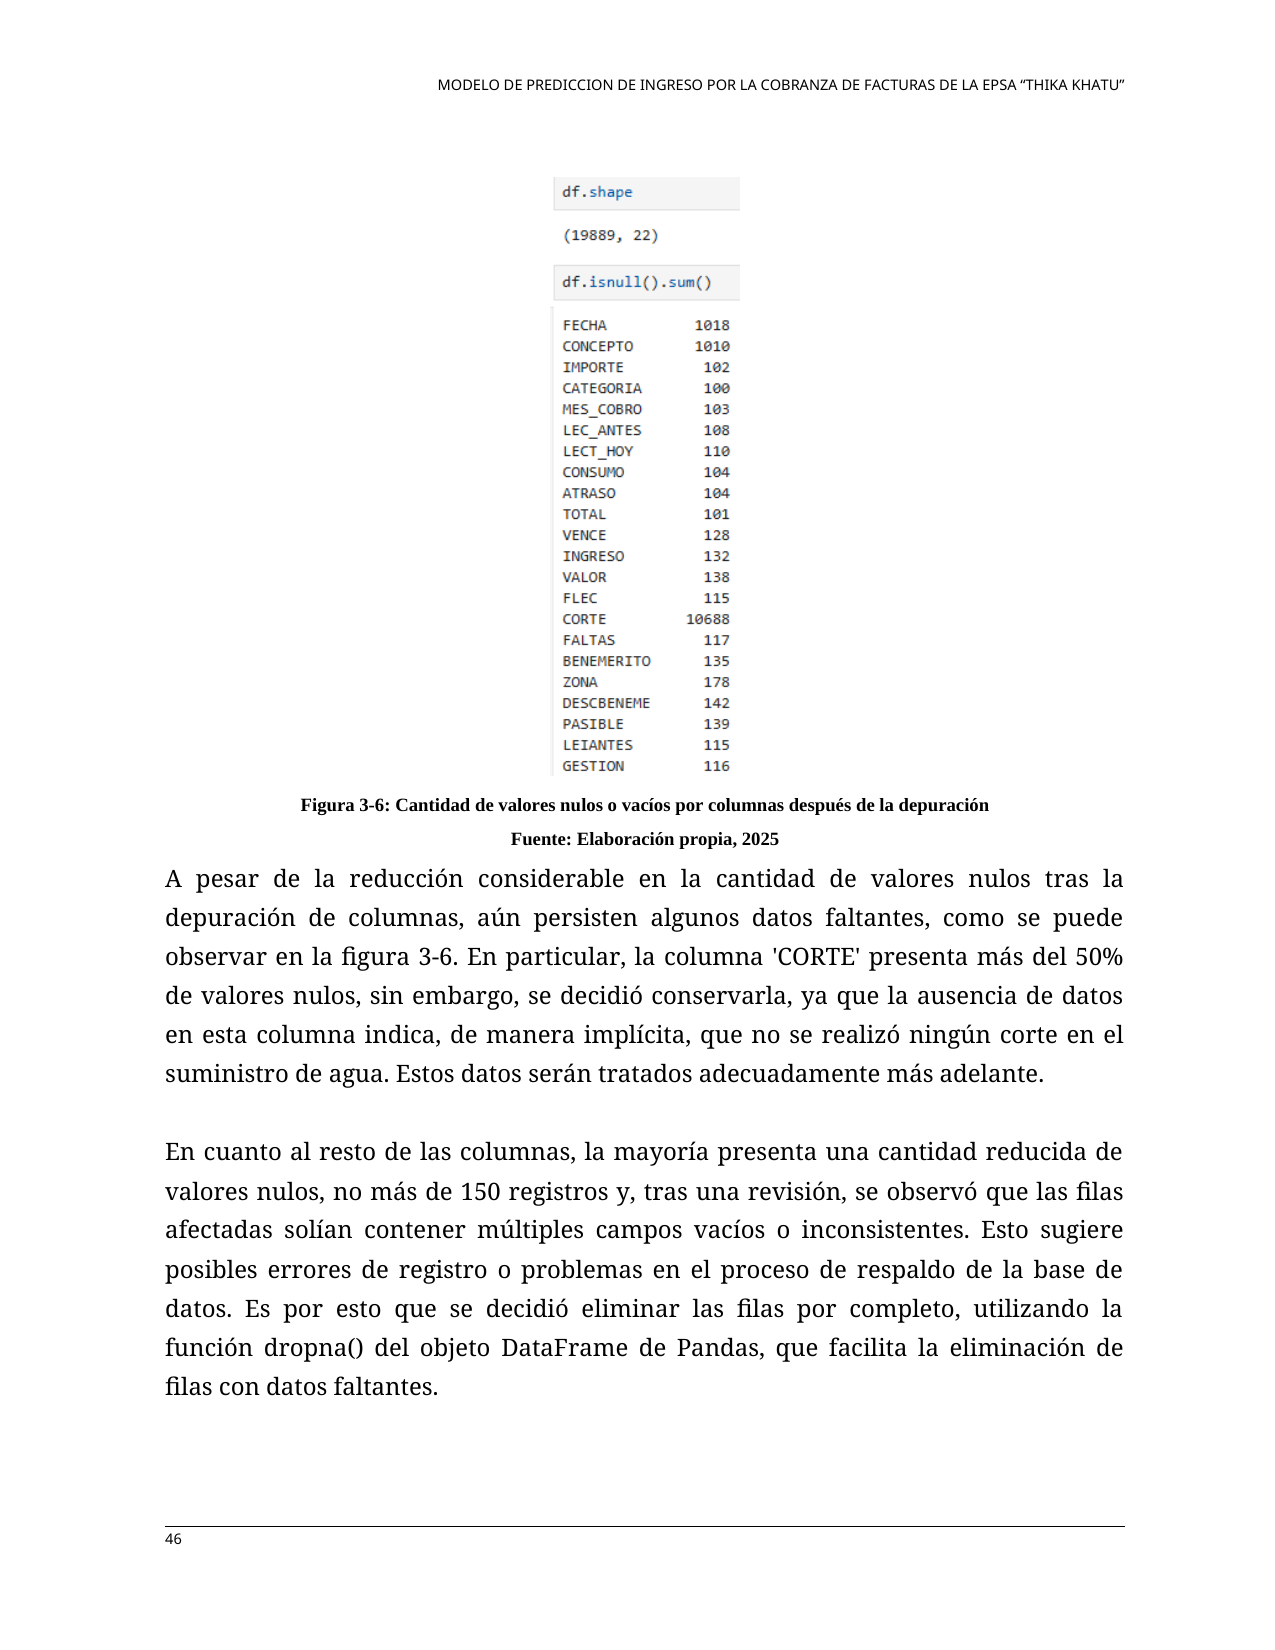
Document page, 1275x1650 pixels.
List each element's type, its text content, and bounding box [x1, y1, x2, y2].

text Fuente: Elaboración propia, 2025 [165, 828, 1125, 849]
text En cuanto al resto de las columnas, la mayoría presenta una cantidad reducida de valores nulos, no más de 150 registros y, tras una revisión, se observó que las filas afectadas solían contener múltiples campos vacíos o inconsistentes. Esto sugiere posibles errores de registro o problemas en el proceso de respaldo de la base de datos. Es por esto que se decidió eliminar las filas por completo, utilizando la función dropna() del objeto DataFrame de Pandas, que facilita la eliminación de filas con datos faltantes. [165, 1135, 1125, 1402]
text A pesar de la reducción considerable en la cantidad de valores nulos tras la depuración de columnas, aún persisten algunos datos faltantes, como se puede observar en la figura 3-6. En particular, la columna 'CORTE' presenta más del 50% de valores nulos, sin embargo, se decidió conservarla, ya que la ausencia de datos en esta columna indica, de manera implícita, que no se realizó ningún corte en el suministro de agua. Estos datos serán tratados adecuadamente más adelante. [165, 862, 1125, 1090]
picture [550, 177, 740, 776]
text Figura 3-6: Cantidad de valores nulos o vacíos por columnas después de la depuración [165, 794, 1125, 815]
